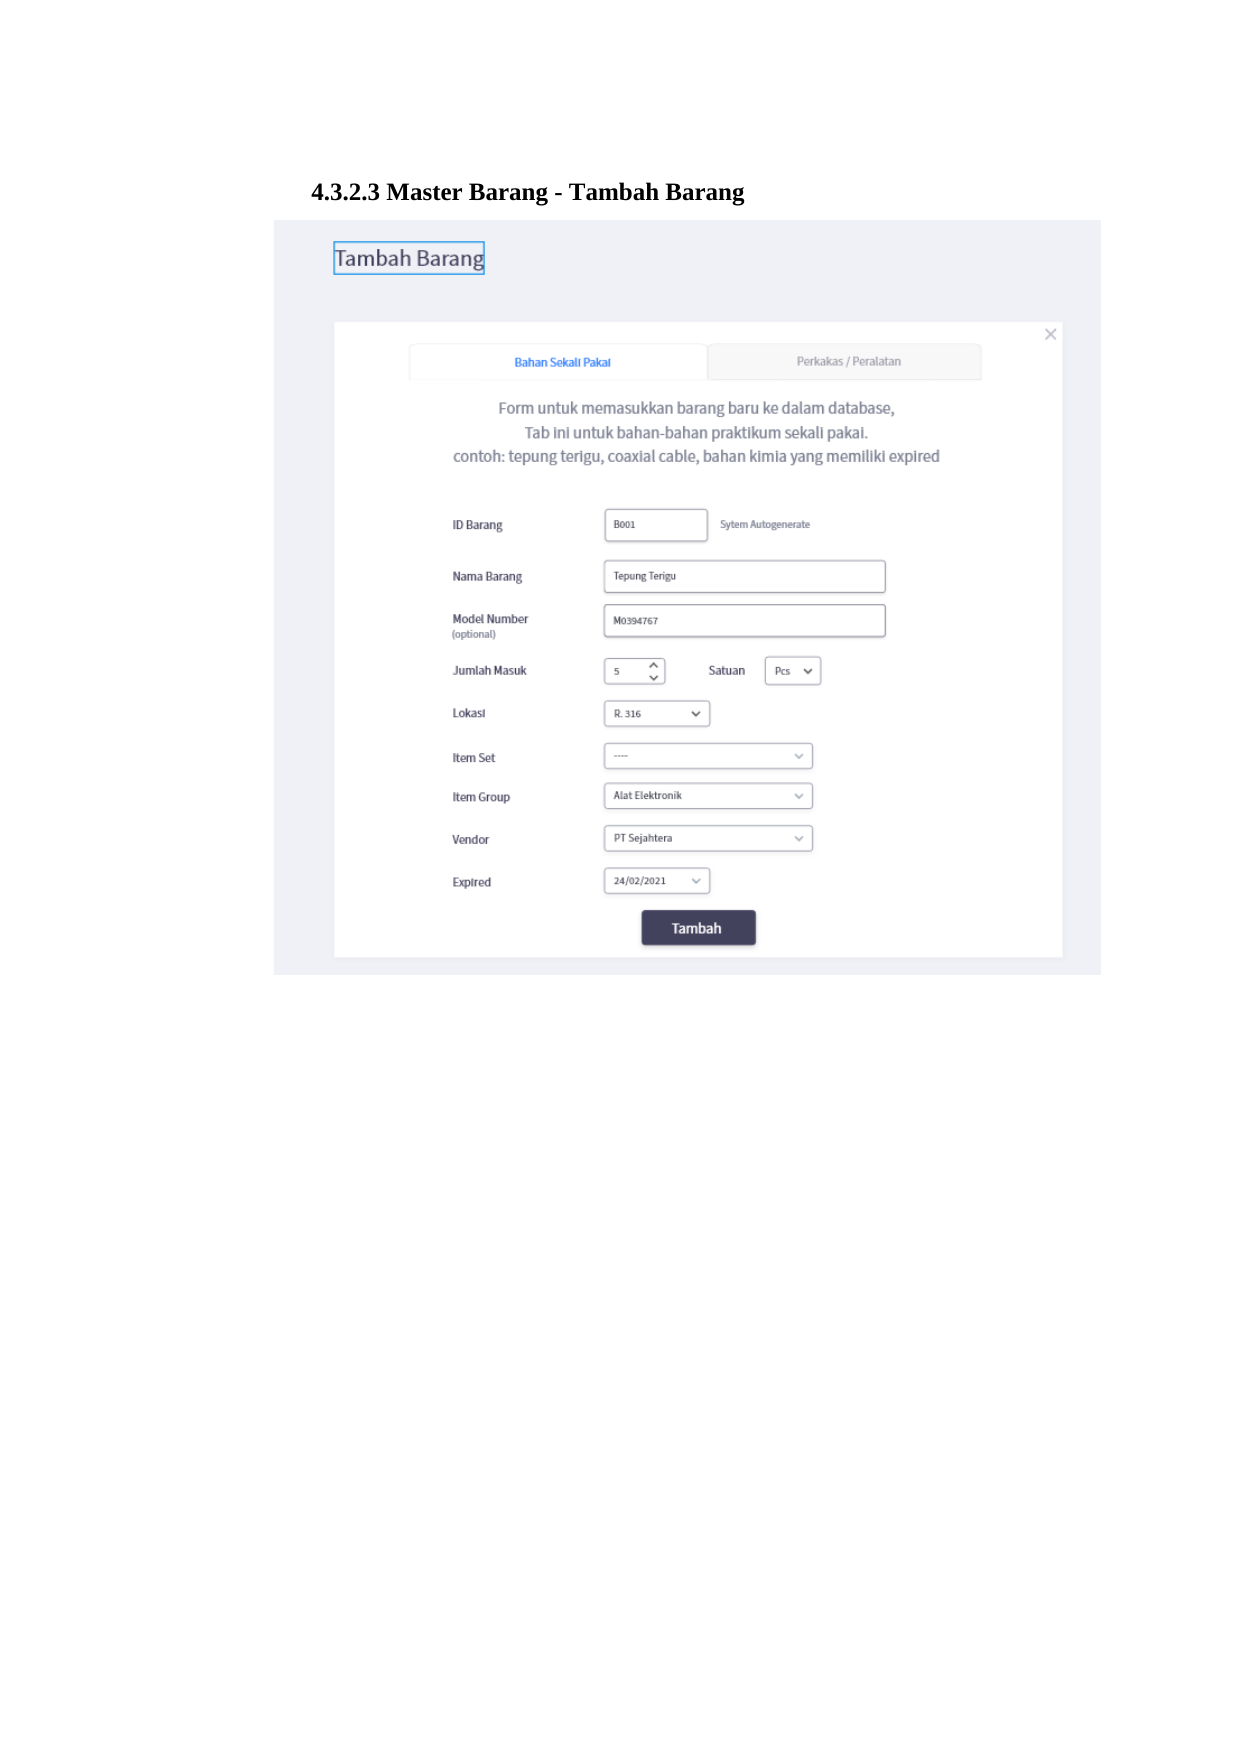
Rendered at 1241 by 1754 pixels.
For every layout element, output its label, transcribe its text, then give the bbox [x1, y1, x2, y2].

picture [273, 220, 1101, 975]
text Master Barang - Tambah Barang [311, 177, 1063, 206]
